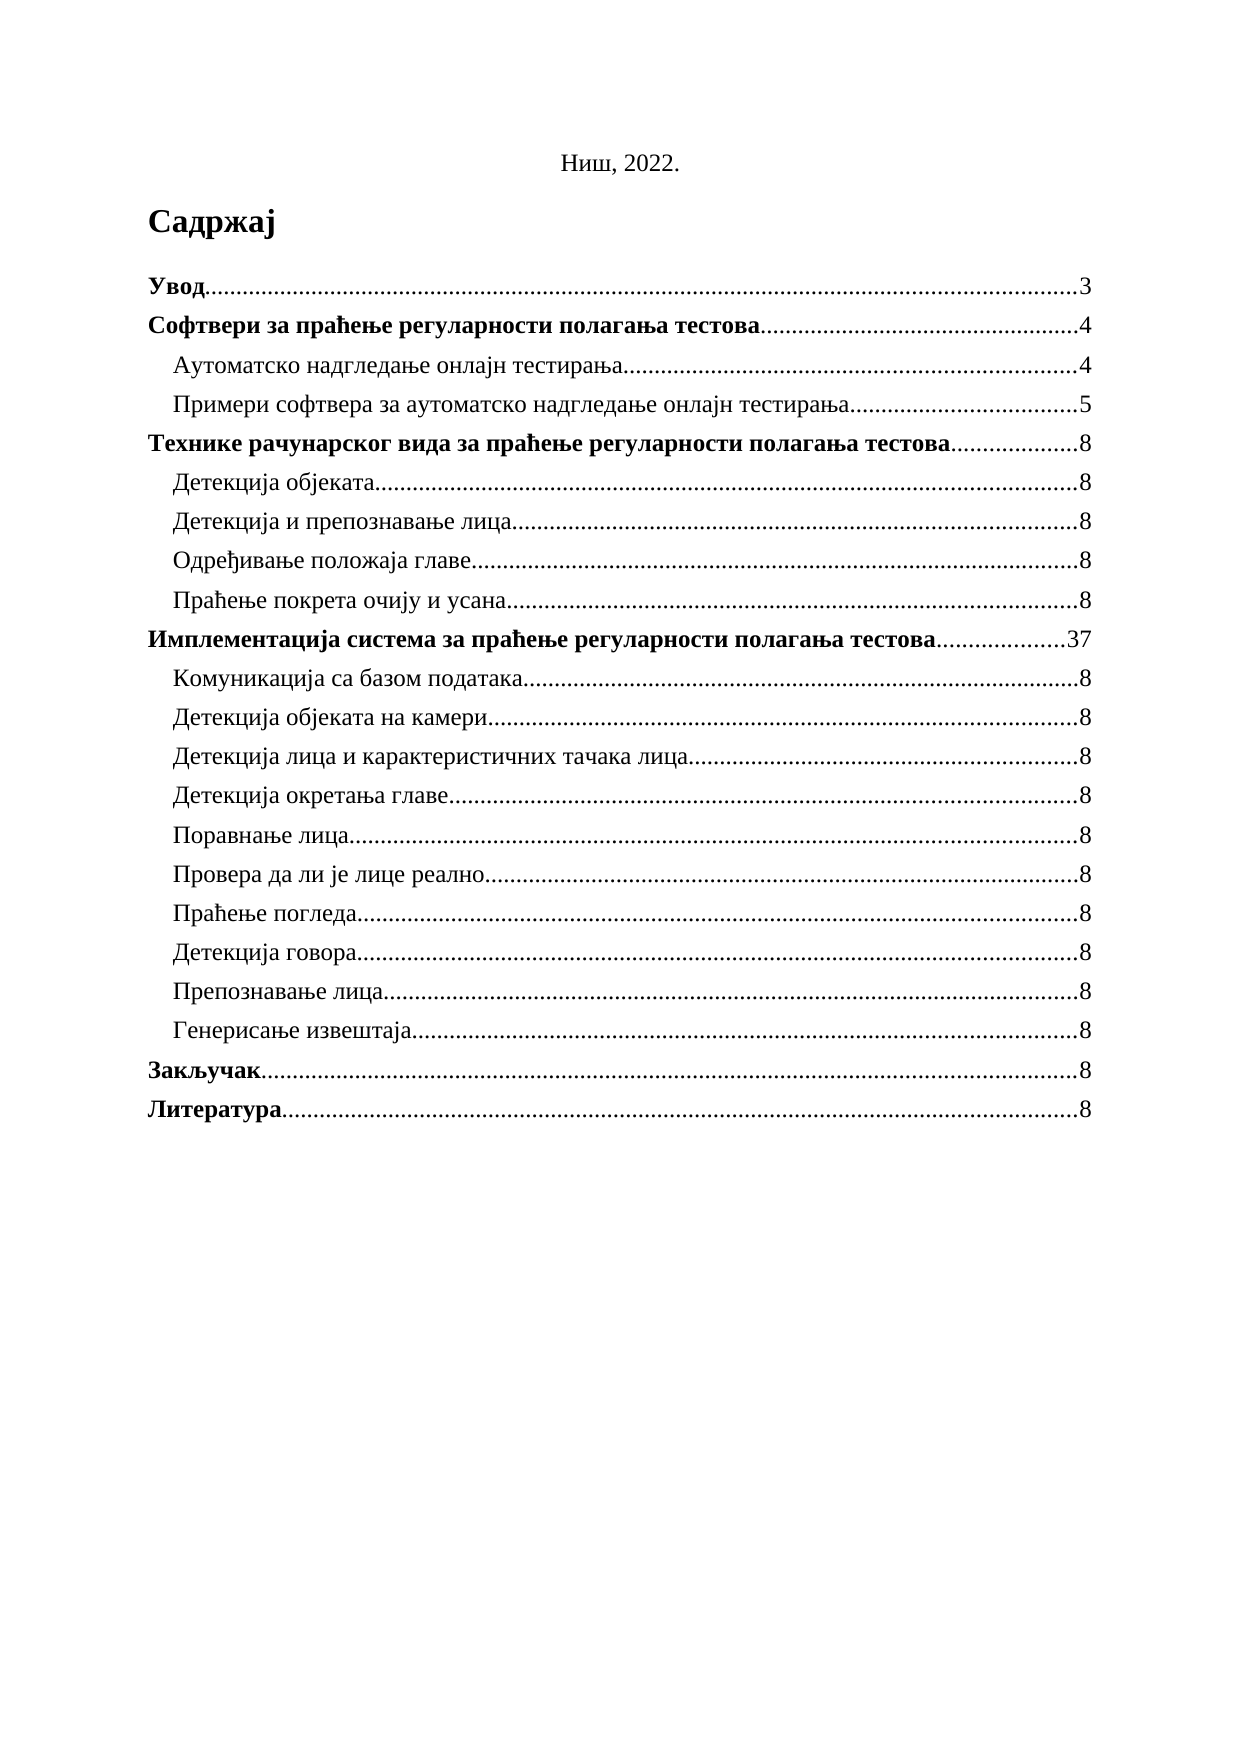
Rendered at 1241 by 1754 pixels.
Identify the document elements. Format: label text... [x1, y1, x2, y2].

text Ниш, 2022. [148, 148, 1093, 176]
